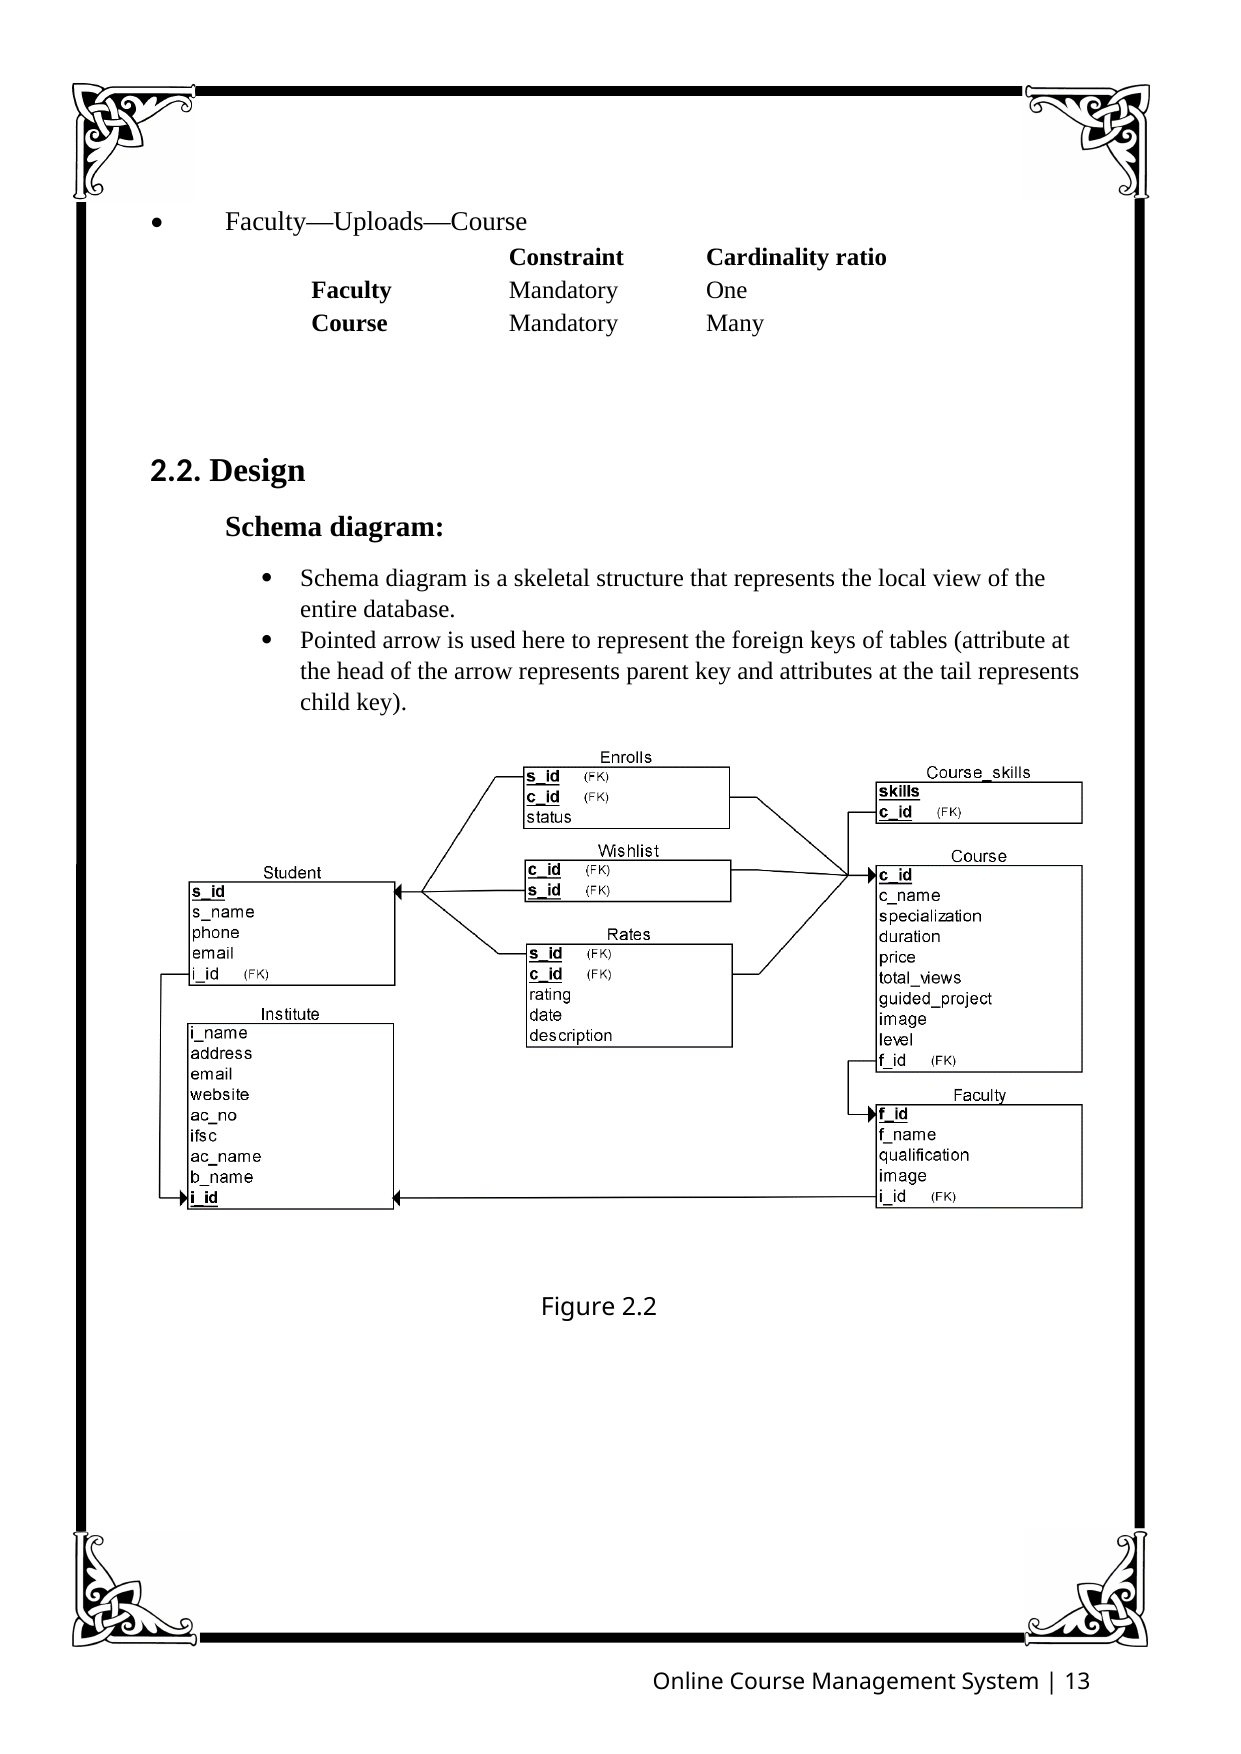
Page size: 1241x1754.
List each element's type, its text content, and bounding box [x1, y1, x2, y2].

list Schema diagram is a skeletal structure that represents the local view of the entire database. [262, 563, 1090, 622]
text Figure 2.2 [150, 1288, 1090, 1322]
list Faculty—Uploads—Course [150, 204, 1090, 237]
picture [1025, 1529, 1148, 1646]
list Constraint Cardinality ratio [311, 242, 1090, 271]
list Faculty Mandatory One [311, 275, 1090, 303]
text Schema diagram: [150, 509, 1090, 543]
picture [1023, 85, 1149, 199]
picture [73, 1532, 200, 1646]
list Course Mandatory Many [311, 308, 1090, 337]
picture [150, 736, 1091, 1218]
text 2.2. Design [150, 448, 1090, 489]
picture [72, 83, 196, 202]
list Pointed arrow is used here to represent the foreign keys of tables (attribute at the head of the arrow represents parent key and attributes at the tail represents child key). [262, 625, 1090, 716]
